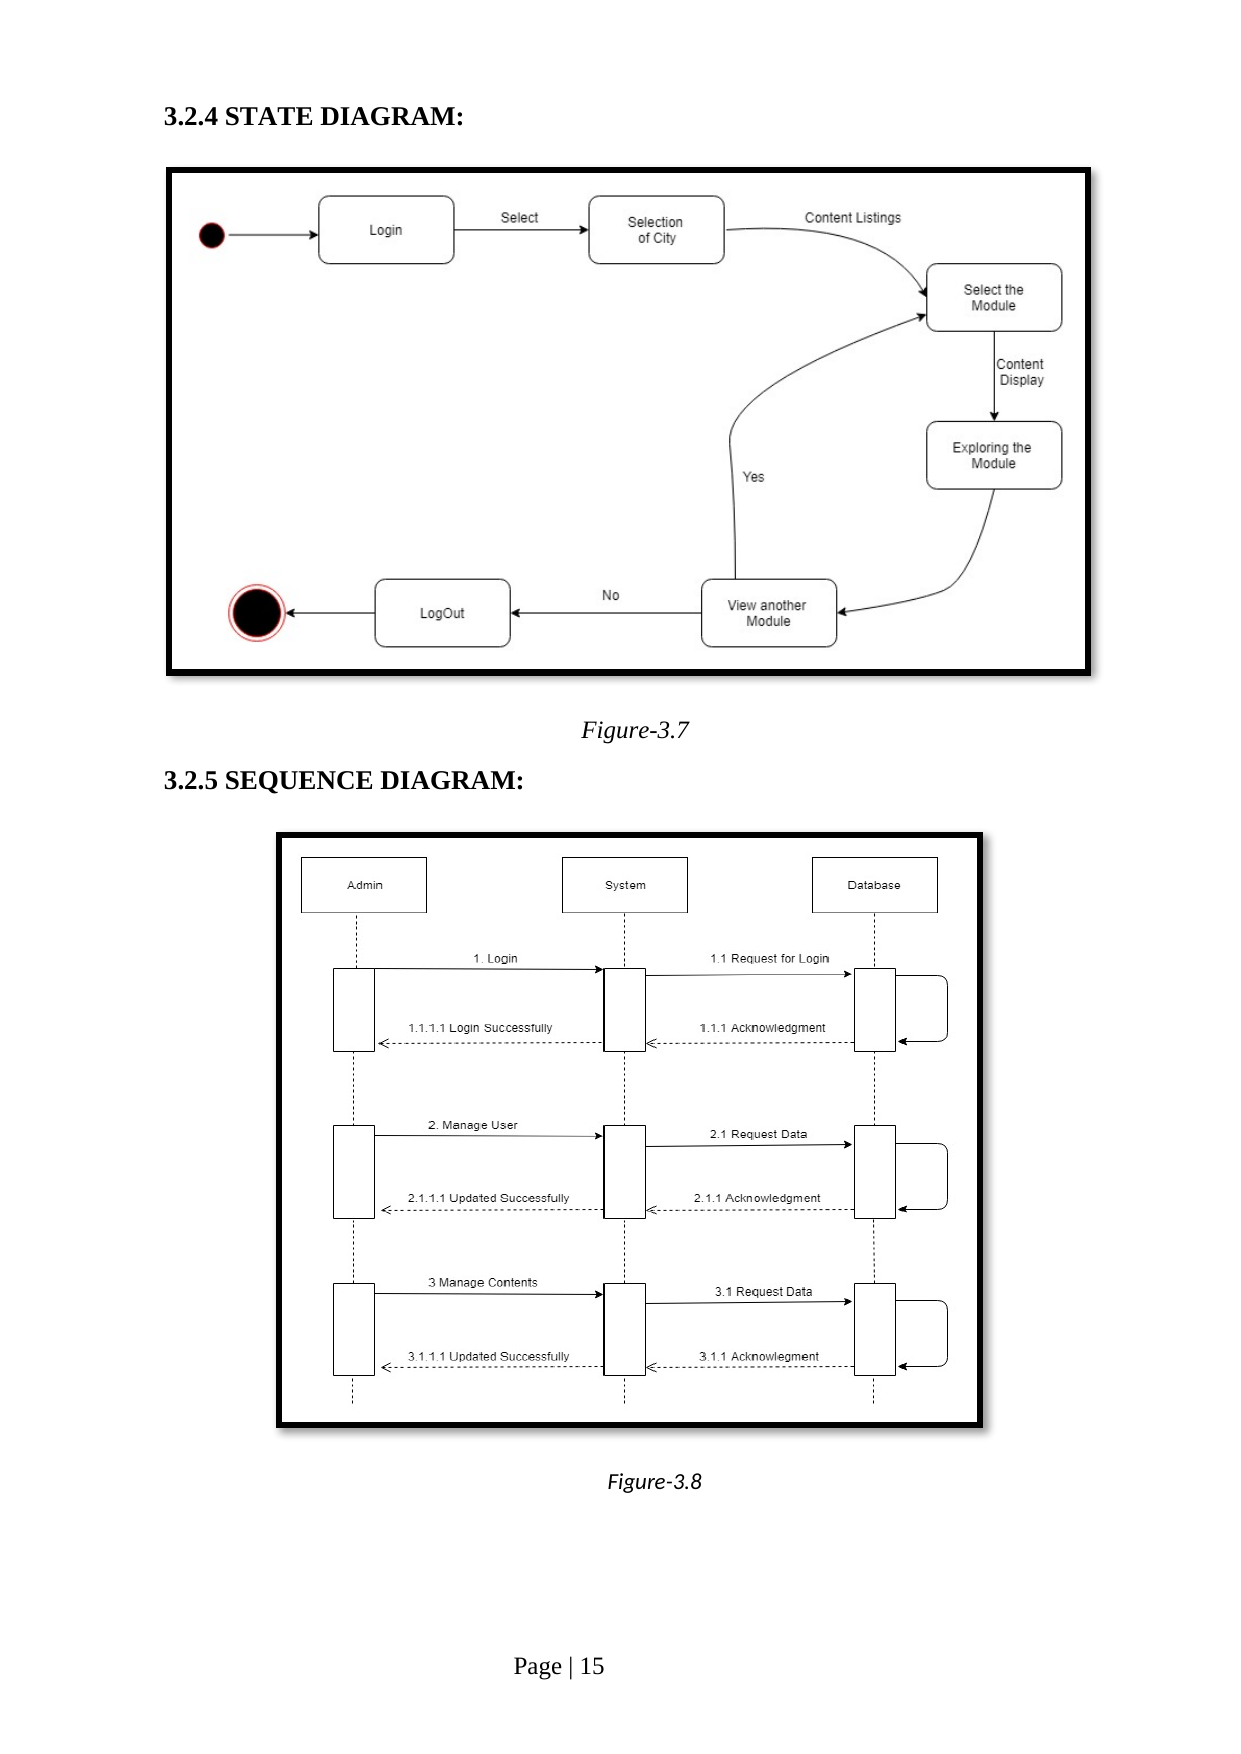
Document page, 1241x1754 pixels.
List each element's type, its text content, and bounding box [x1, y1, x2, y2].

text Figure-3.7 [89, 715, 1181, 743]
picture [282, 838, 977, 1422]
list Figure-3.8 [128, 1467, 1181, 1495]
subtitle 3.2.5 SEQUENCE DIAGRAM: [89, 764, 1181, 796]
subtitle 3.2.4 STATE DIAGRAM: [89, 99, 1181, 131]
picture [172, 173, 1085, 669]
